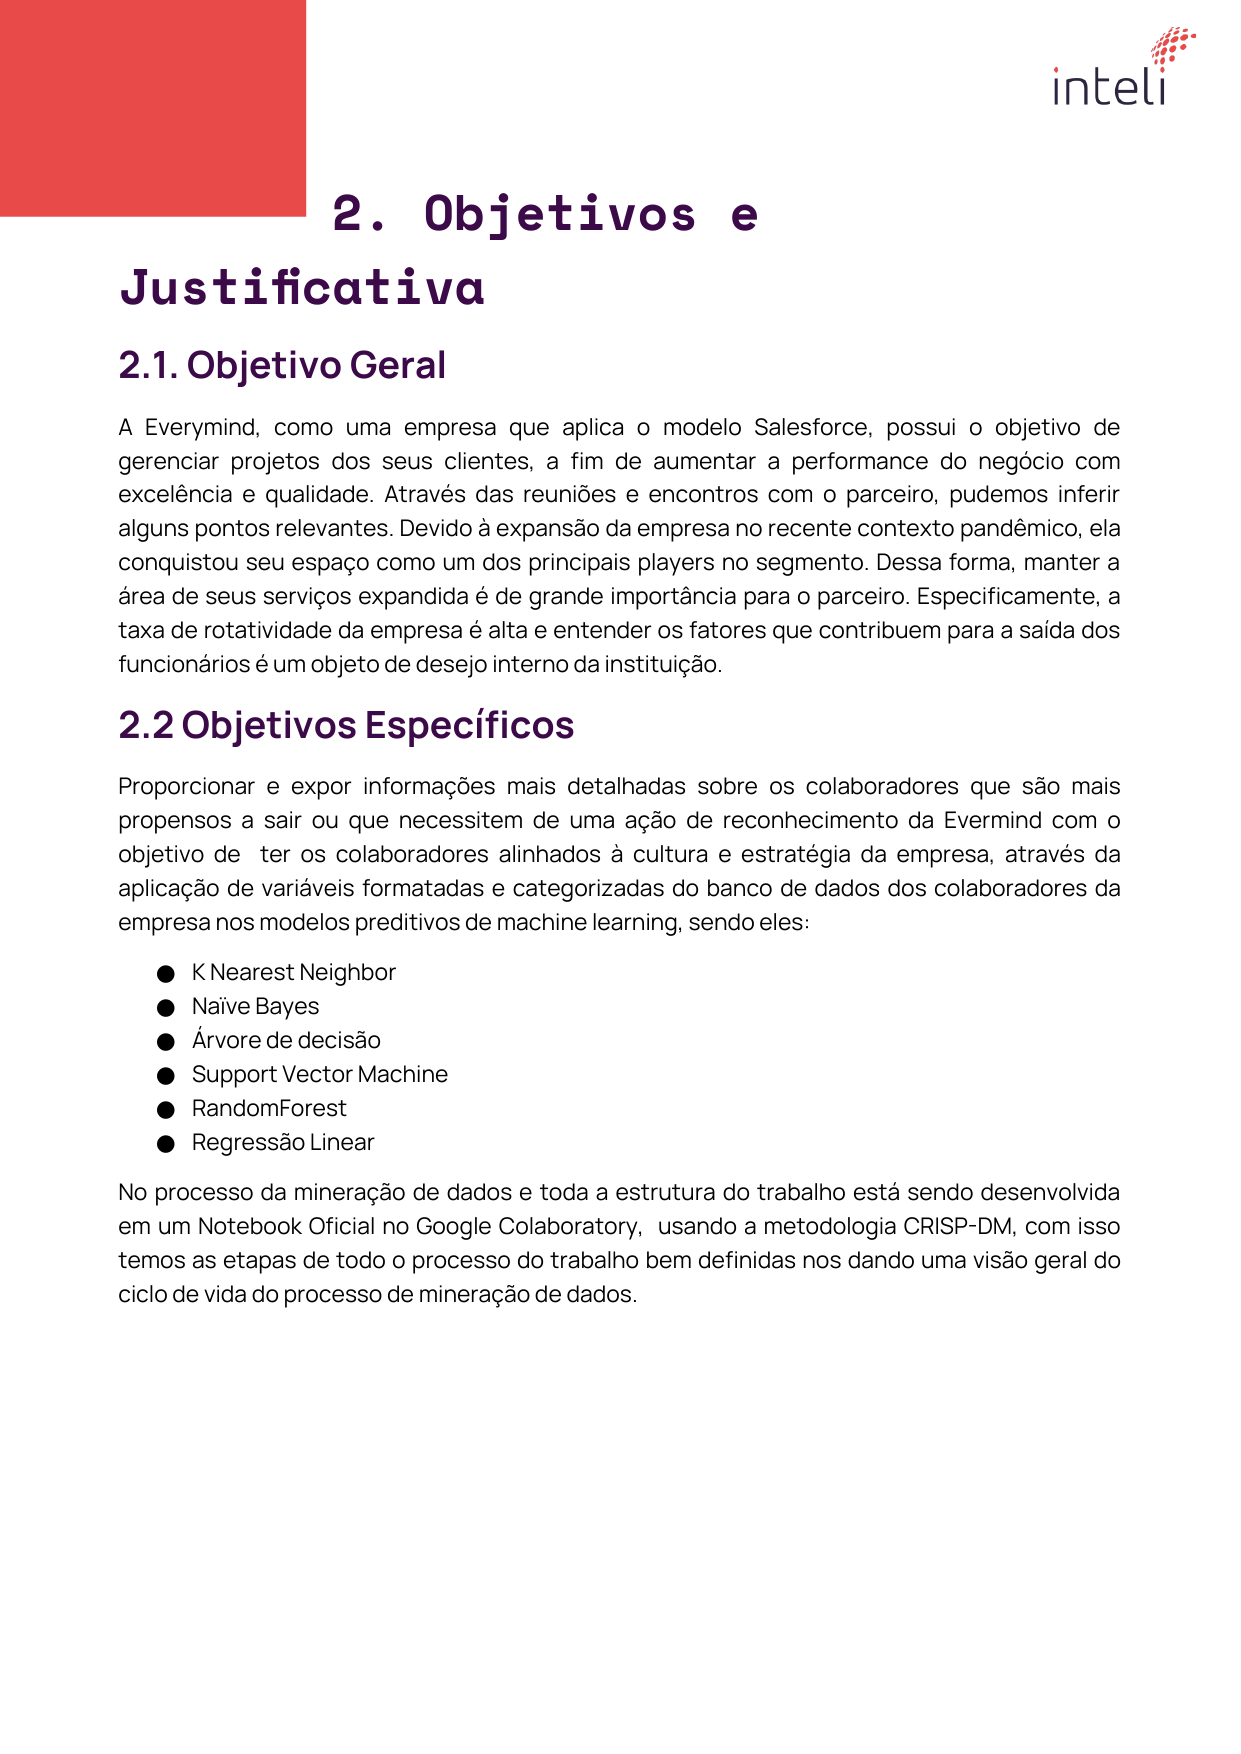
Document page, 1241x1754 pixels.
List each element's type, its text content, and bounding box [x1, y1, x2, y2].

list Regressão Linear [156, 1125, 1122, 1157]
list Naïve Bayes [156, 990, 1122, 1021]
subtitle 2.1. Objetivo Geral [118, 339, 1122, 390]
list Árvore de decisão [156, 1024, 1122, 1055]
list Support Vector Machine [156, 1058, 1122, 1089]
text No processo da mineração de dados e toda a estrutura do trabalho está sendo desenvolvida em um Notebook Oficial no Google Colaboratory, usando a metodologia CRISP-DM, com isso temos as etapas de todo o processo do trabalho bem definidas nos dando uma visão geral do ciclo de vida do processo de mineração de dados. [118, 1176, 1122, 1309]
list RandomForest [156, 1092, 1122, 1123]
picture [1054, 27, 1197, 105]
text A Everymind, como uma empresa que aplica o modelo Salesforce, possui o objetivo de gerenciar projetos dos seus clientes, a fim de aumentar a performance do negócio com excelência e qualidade. Através das reuniões e encontros com o parceiro, pudemos inferir alguns pontos relevantes. Devido à expansão da empresa no recente contexto pandêmico, ela conquistou seu espaço como um dos principais players no segmento. Dessa forma, manter a área de seus serviços expandida é de grande importância para o parceiro. Especificamente, a taxa de rotatividade da empresa é alta e entender os fatores que contribuem para a saída dos funcionários é um objeto de desejo interno da instituição. [118, 411, 1122, 679]
subtitle 2.2 Objetivos Específicos [118, 698, 1122, 749]
subtitle 2. Objetivos e Justificativa [118, 174, 1122, 322]
list K Nearest Neighbor [156, 956, 1122, 987]
picture [0, 0, 307, 217]
text Proporcionar e expor informações mais detalhadas sobre os colaboradores que são mais propensos a sair ou que necessitem de uma ação de reconhecimento da Evermind com o objetivo de ter os colaboradores alinhados à cultura e estratégia da empresa, através da aplicação de variáveis formatadas e categorizadas do banco de dados dos colaboradores da empresa nos modelos preditivos de machine learning, sendo eles: [118, 770, 1122, 937]
